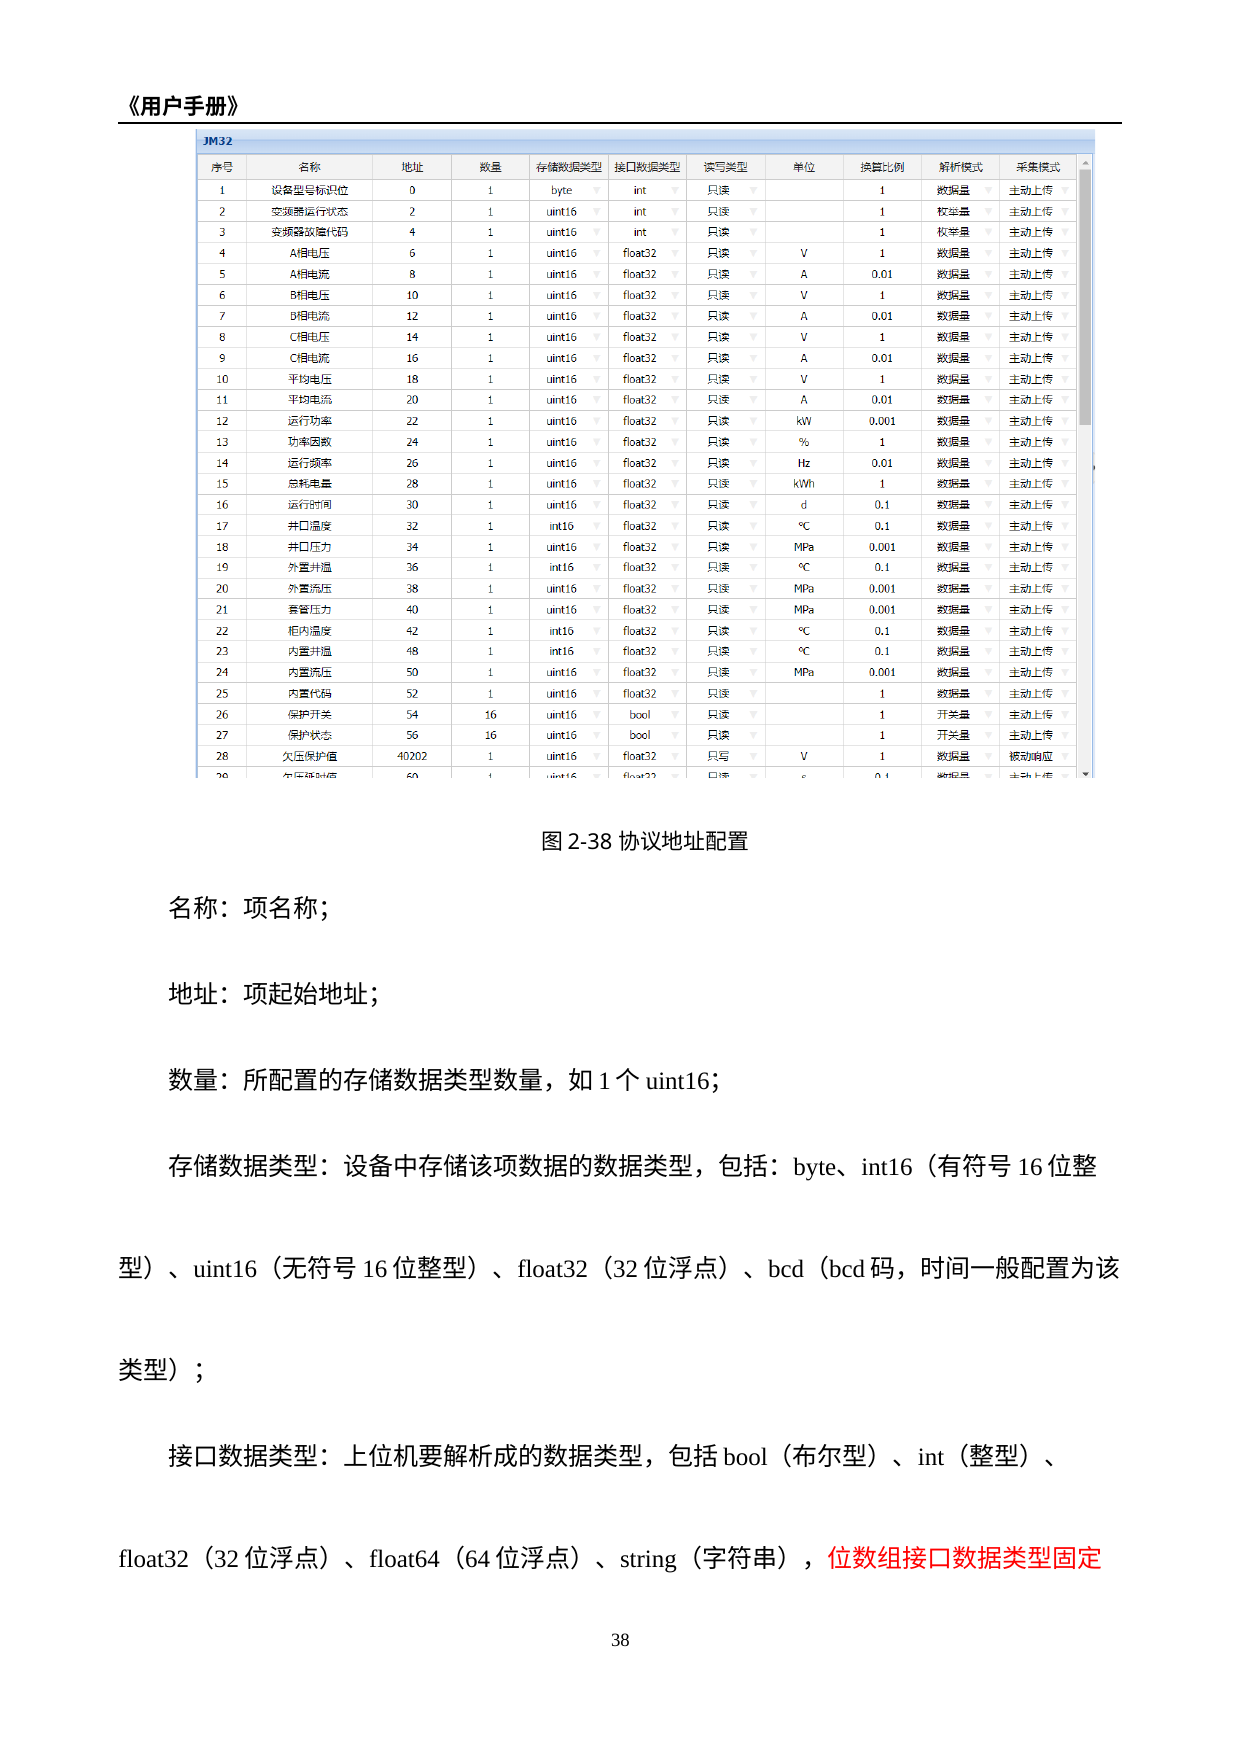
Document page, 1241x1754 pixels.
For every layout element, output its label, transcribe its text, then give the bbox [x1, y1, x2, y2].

text 数量：所配置的存储数据类型数量，如1个uint16； [118, 1045, 1122, 1113]
text 地址：项起始地址； [118, 959, 1122, 1027]
picture [195, 129, 1096, 778]
text 名称：项名称； [118, 873, 1122, 941]
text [118, 1421, 1122, 1590]
text 存储数据类型：设备中存储该项数据的数据类型，包括：byte、int16（有符号16位整型）、uint16（无符号16位整型）、float32（32位浮点）、bcd（bcd码，时间一般配置为该类型）； [118, 1131, 1122, 1402]
text 图2-38 协议地址配置 [118, 823, 1122, 857]
